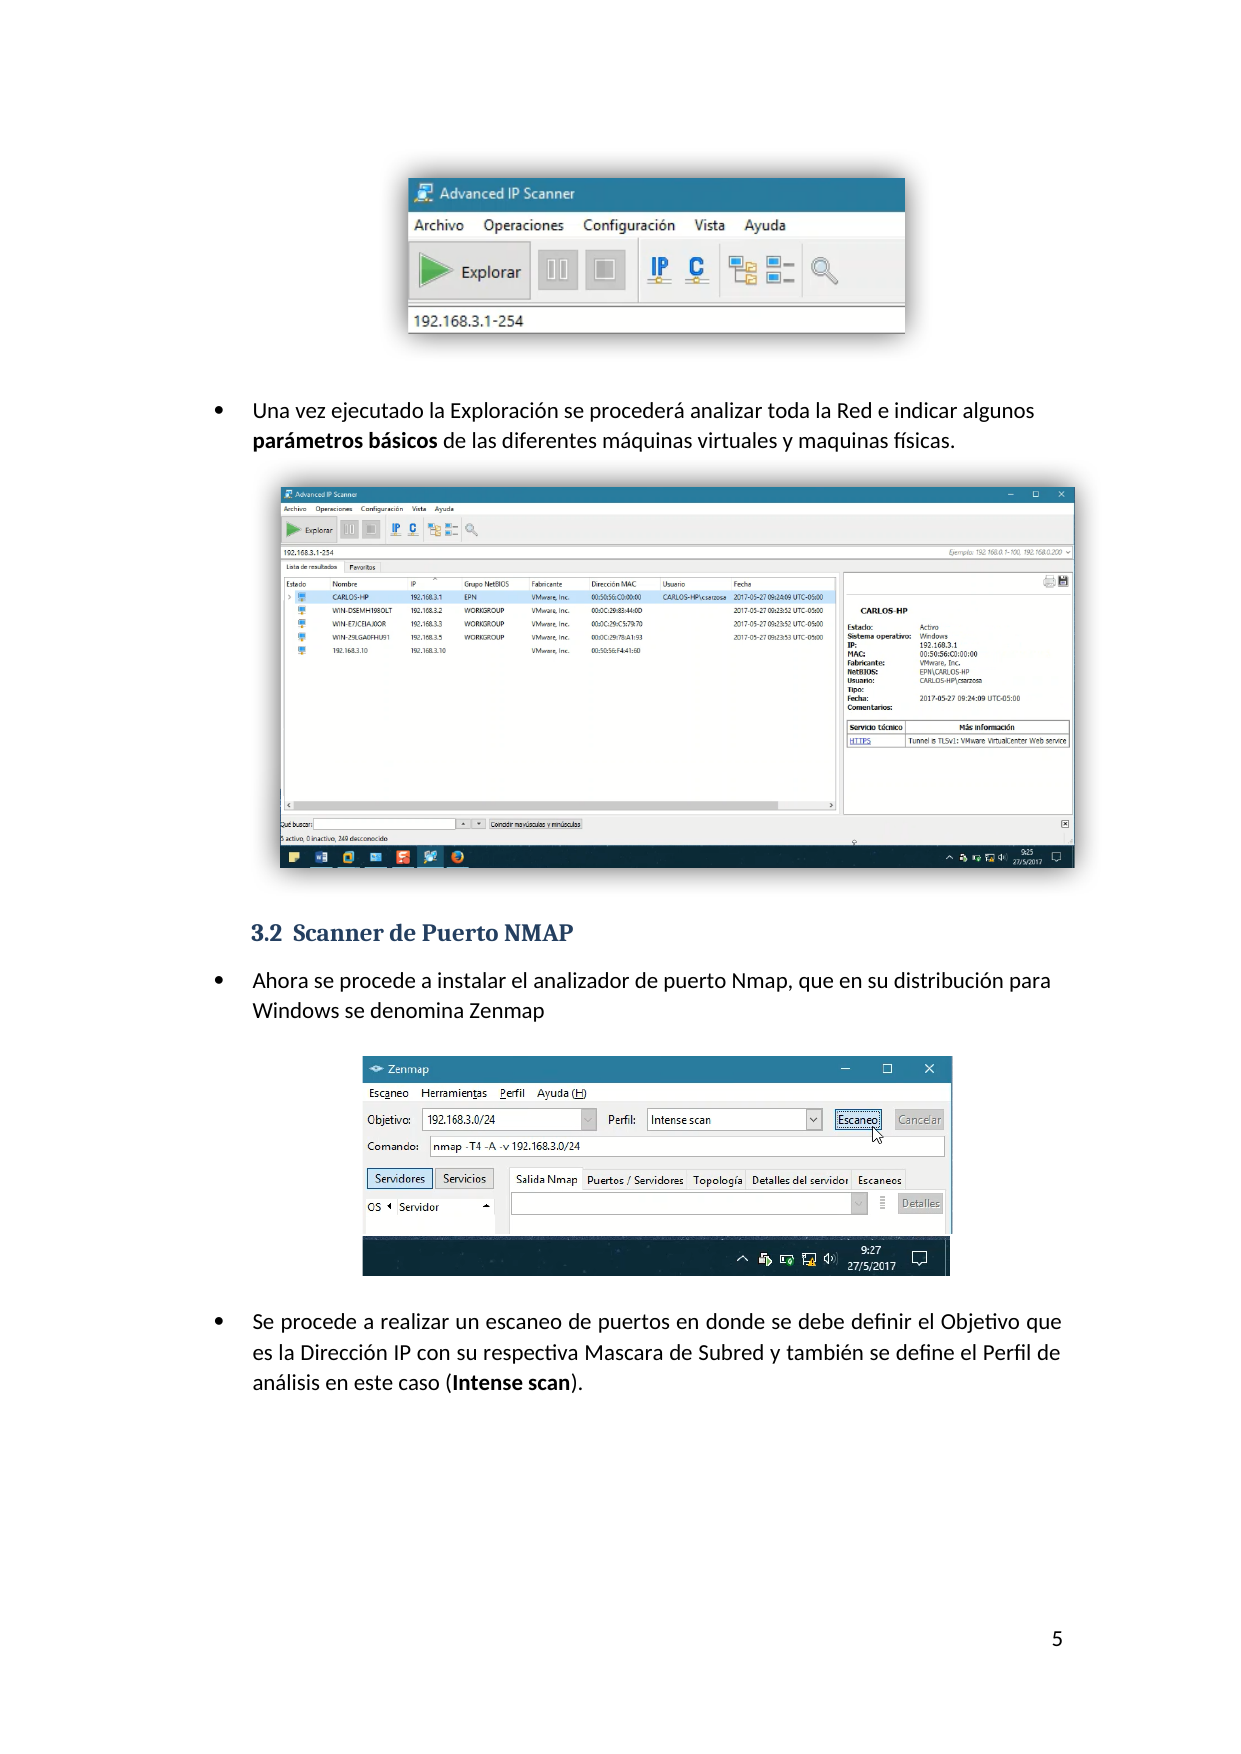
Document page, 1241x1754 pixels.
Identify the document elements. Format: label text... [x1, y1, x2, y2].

list Una vez ejecutado la Exploración se procederá analizar toda la Red e indicar algunos parámetros básicos de las diferentes máquinas virtuales y maquinas físicas. [215, 396, 1063, 454]
picture [362, 1056, 953, 1234]
subtitle Scanner de Puerto NMAP [251, 919, 1063, 948]
picture [362, 1236, 953, 1276]
list Ahora se procede a instalar el analizador de puerto Nmap, que en su distribución para Windows se denomina Zenmap [215, 966, 1063, 1024]
picture [280, 487, 1075, 868]
picture [407, 178, 905, 334]
list Se procede a realizar un escaneo de puertos en donde se debe definir el Objetivo que es la Dirección IP con su respectiva Mascara de Subred y también se define el Perfil de análisis en este caso (Intense scan). [215, 1307, 1063, 1396]
